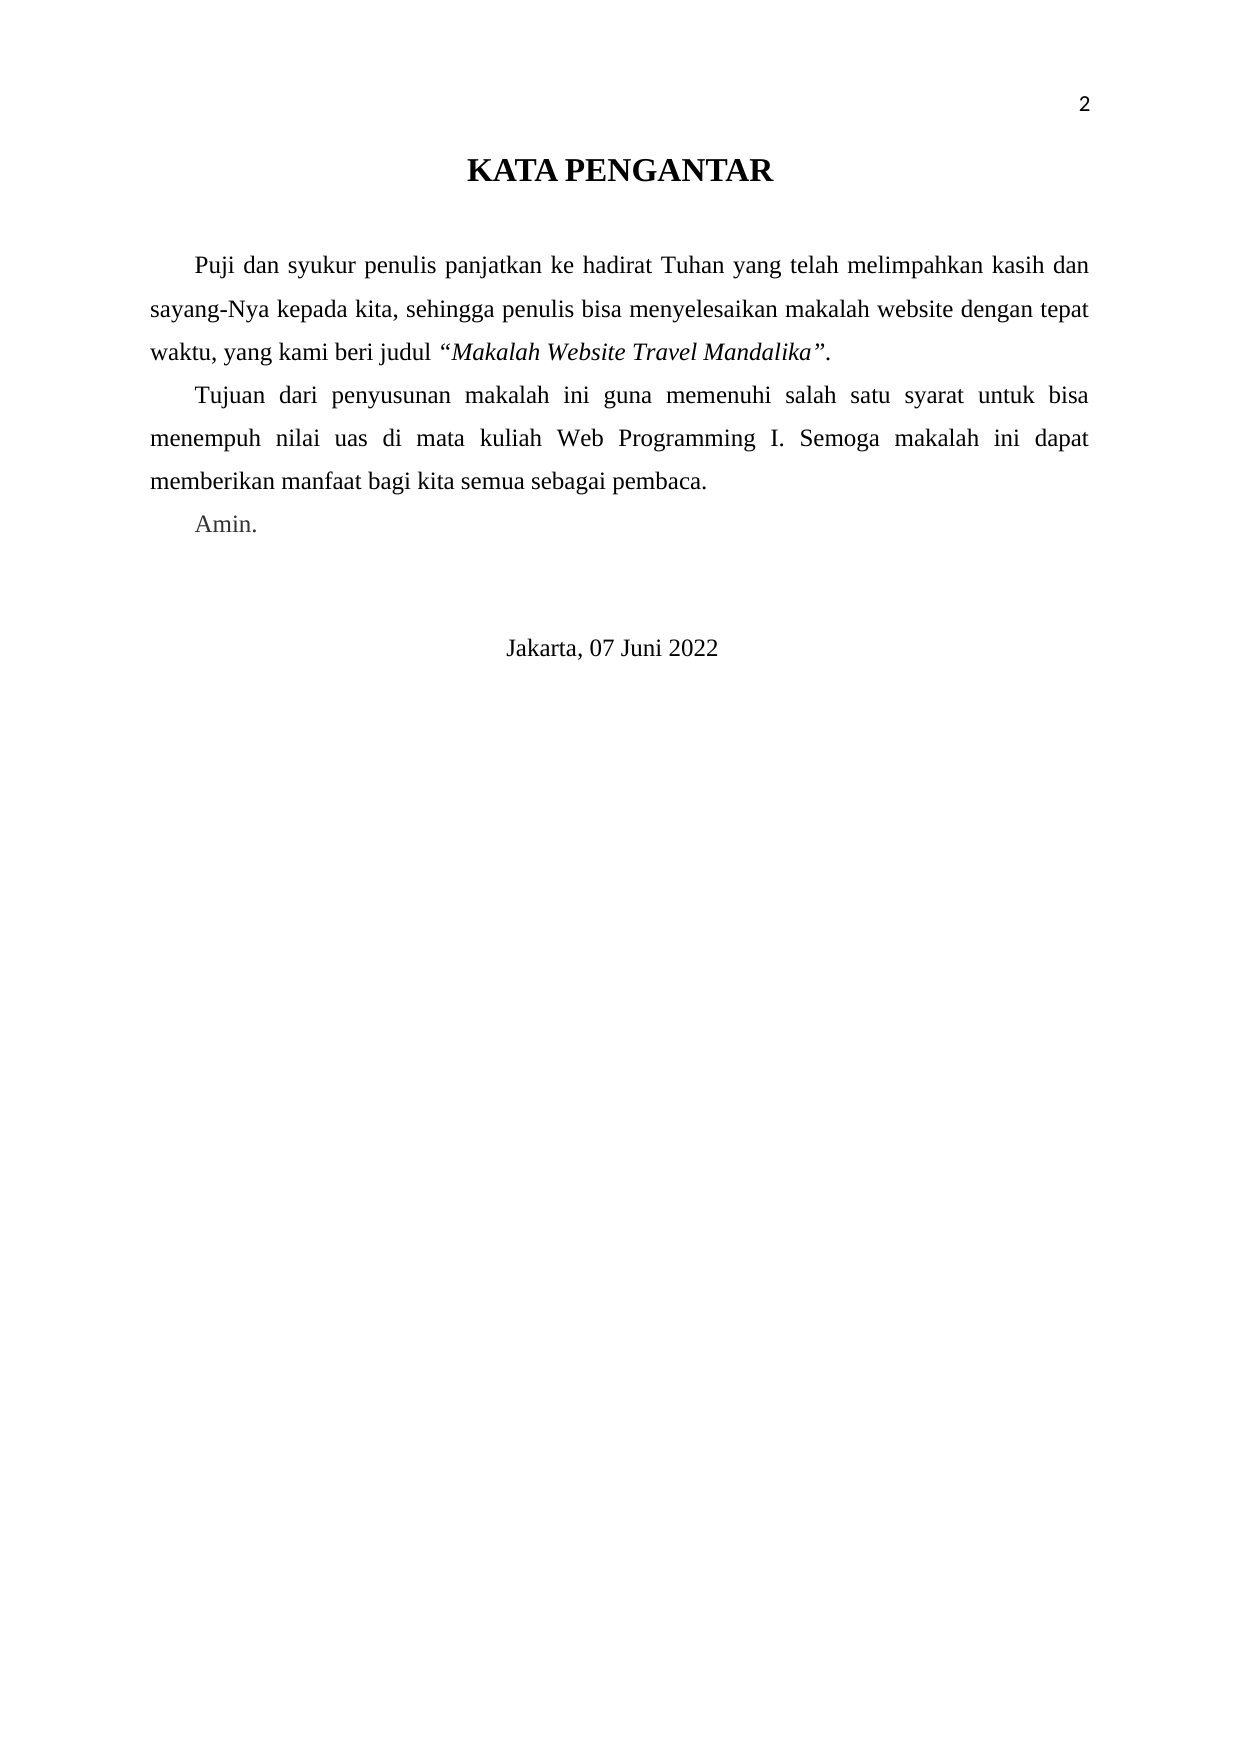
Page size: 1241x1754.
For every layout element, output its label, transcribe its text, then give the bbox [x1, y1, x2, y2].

title KATA PENGANTAR [150, 150, 1090, 188]
text Puji dan syukur penulis panjatkan ke hadirat Tuhan yang telah melimpahkan kasih dan sayang-Nya kepada kita, sehingga penulis bisa menyelesaikan makalah website dengan tepat waktu, yang kami beri judul “Makalah Website Travel Mandalika”. [150, 251, 1090, 366]
text Amin. [150, 509, 1090, 538]
text Jakarta, 07 Juni 2022 [197, 633, 1090, 662]
text Tujuan dari penyusunan makalah ini guna memenuhi salah satu syarat untuk bisa menempuh nilai uas di mata kuliah Web Programming I. Semoga makalah ini dapat memberikan manfaat bagi kita semua sebagai pembaca. [150, 380, 1090, 495]
